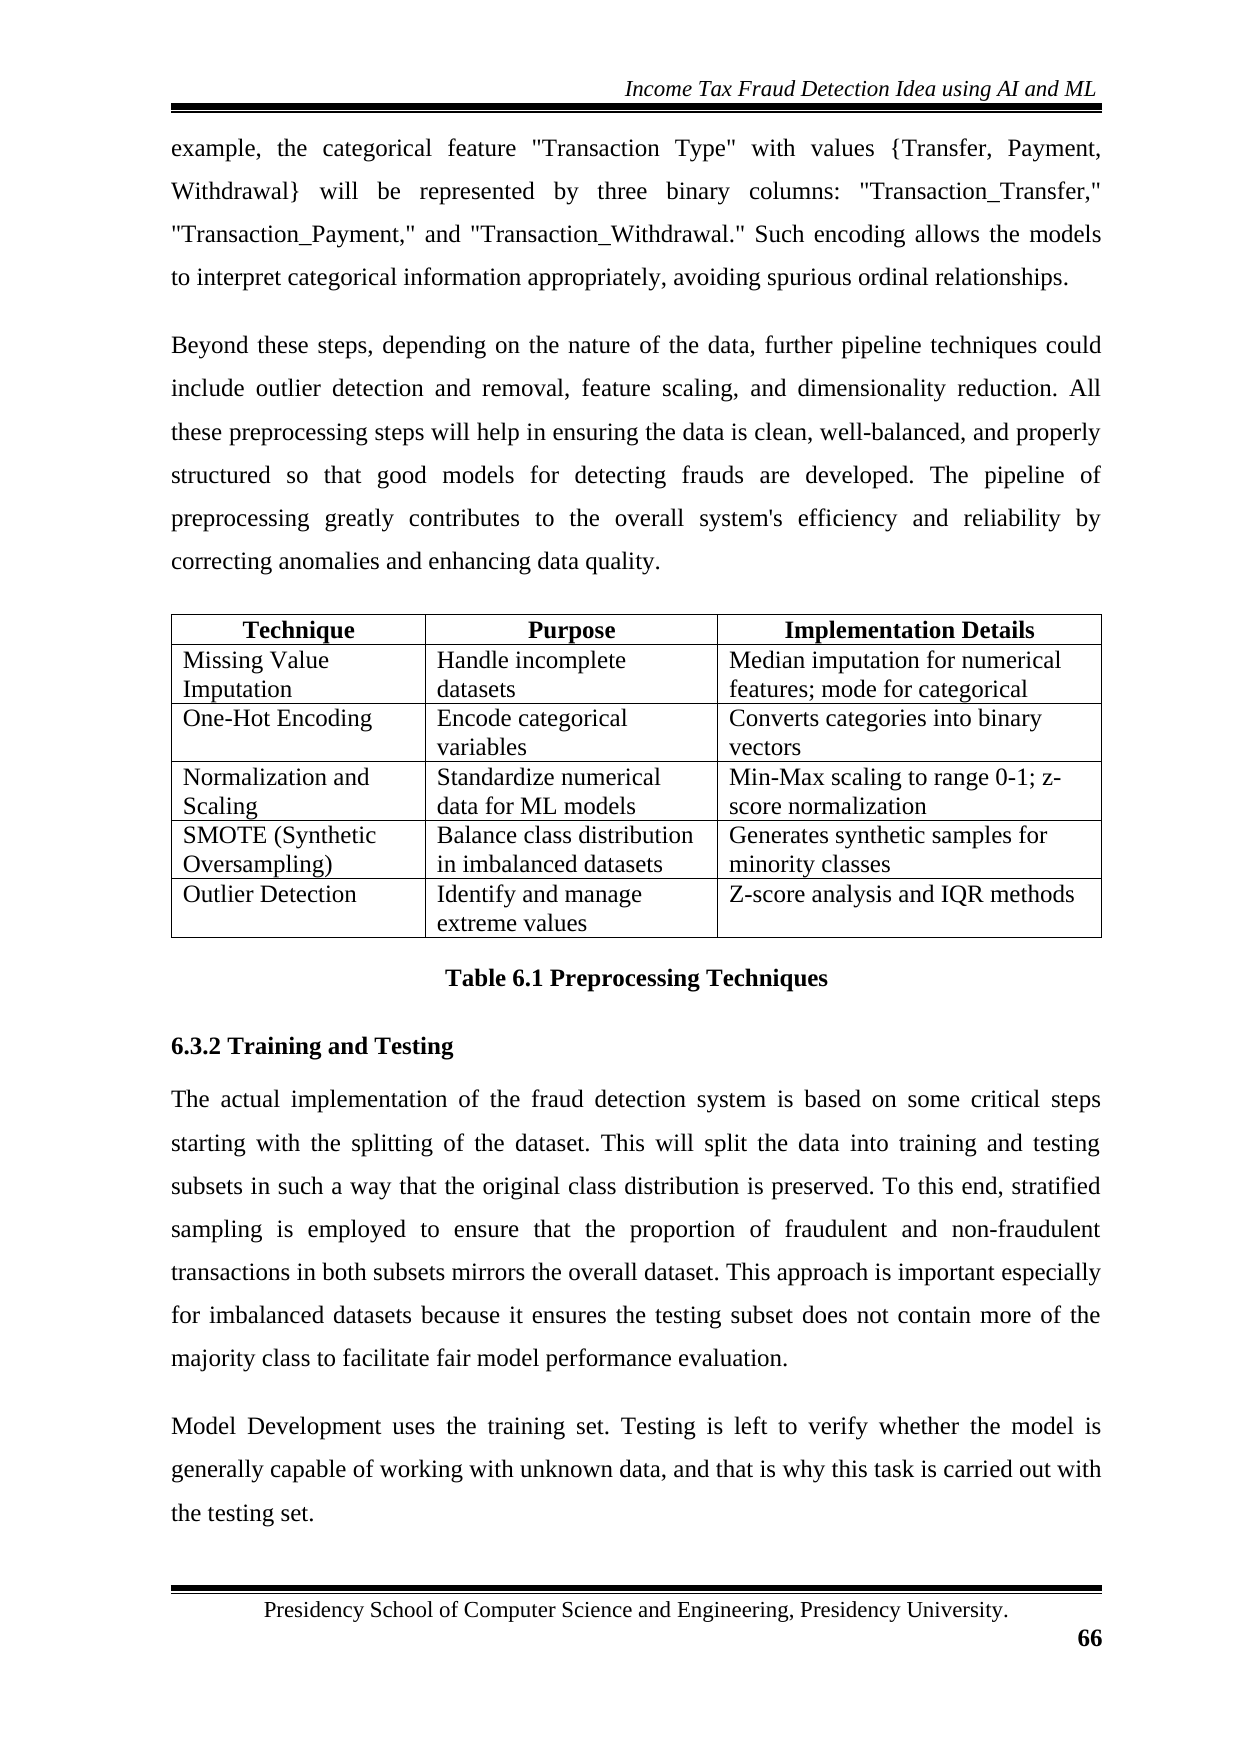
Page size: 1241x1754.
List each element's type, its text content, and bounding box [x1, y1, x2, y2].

text Model Development uses the training set. Testing is left to verify whether the model is generally capable of working with unknown data, and that is why this task is carried out with the testing set. [171, 1411, 1102, 1526]
text The actual implementation of the fraud detection system is based on some critical steps starting with the splitting of the dataset. This will split the data into training and testing subsets in such a way that the original class distribution is preserved. To this end, stratified sampling is employed to ensure that the proportion of fraudulent and non-fraudulent transactions in both subsets mirrors the overall dataset. This approach is important especially for imbalanced datasets because it ensures the testing subset does not contain more of the majority class to facilitate fair model performance evaluation. [171, 1084, 1102, 1372]
text 6.3.2 Training and Testing [171, 1031, 1102, 1059]
table_cell Min-Max scaling to range 0-1; z-score normalization [718, 762, 1101, 819]
table_header Technique [172, 615, 425, 644]
table_cell Generates synthetic samples for minority classes [718, 821, 1101, 878]
text Table 6.1 Preprocessing Techniques [171, 963, 1102, 991]
table_cell Handle incomplete datasets [426, 645, 717, 702]
table_cell Encode categorical variables [426, 704, 717, 761]
table_cell Median imputation for numerical features; mode for categorical [718, 645, 1101, 702]
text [171, 133, 1102, 291]
table_header Purpose [426, 615, 717, 644]
table_cell SMOTE (Synthetic Oversampling) [172, 821, 425, 878]
table_cell Outlier Detection [172, 879, 425, 937]
table_cell Z-score analysis and IQR methods [718, 879, 1101, 937]
table_cell Balance class distribution in imbalanced datasets [426, 821, 717, 878]
table_cell Identify and manage extreme values [426, 879, 717, 937]
table_cell Standardize numerical data for ML models [426, 762, 717, 819]
table_cell Normalization and Scaling [172, 762, 425, 819]
table_cell One-Hot Encoding [172, 704, 425, 761]
text Beyond these steps, depending on the nature of the data, further pipeline techniques could include outlier detection and removal, feature scaling, and dimensionality reduction. All these preprocessing steps will help in ensuring the data is clean, well-balanced, and properly structured so that good models for detecting frauds are developed. The pipeline of preprocessing greatly contributes to the overall system's efficiency and reliability by correcting anomalies and enhancing data quality. [171, 330, 1102, 575]
table_cell Missing Value Imputation [172, 645, 425, 702]
table_header Implementation Details [718, 615, 1101, 644]
table_cell Converts categories into binary vectors [718, 704, 1101, 761]
